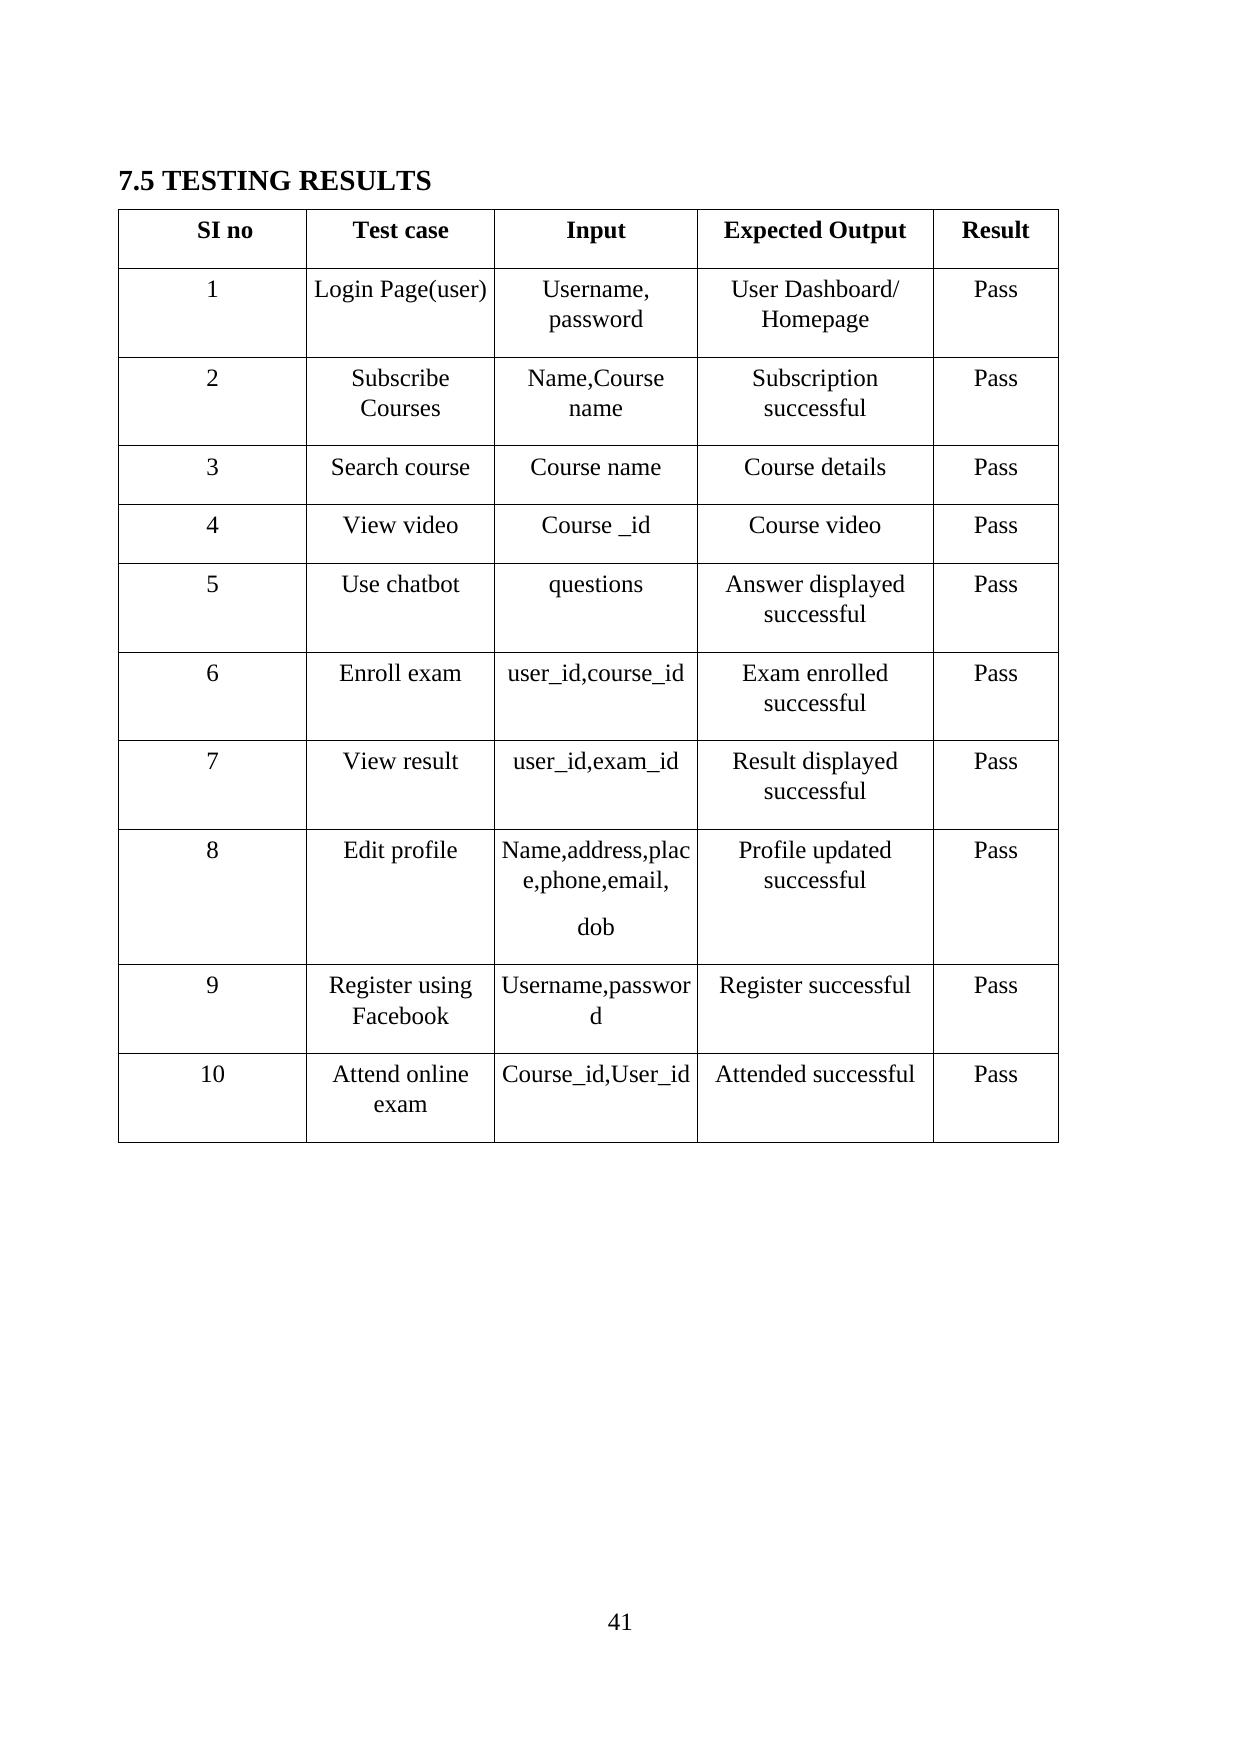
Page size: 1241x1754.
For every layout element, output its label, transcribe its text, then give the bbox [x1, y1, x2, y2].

table_cell Name,address,place,phone,email, dob [495, 830, 697, 964]
table_cell Profile updated successful [698, 830, 933, 964]
table_header Expected Output [698, 210, 933, 268]
table_cell Username,password [495, 965, 697, 1053]
table_cell Pass [934, 564, 1058, 651]
table_cell Exam enrolled successful [698, 653, 933, 740]
table_cell Login Page(user) [307, 269, 494, 357]
table_cell View result [307, 741, 494, 829]
table_cell Name,Course name [495, 358, 697, 445]
table_cell 8 [119, 830, 306, 964]
table_cell Use chatbot [307, 564, 494, 651]
table_cell Search course [307, 446, 494, 504]
table_cell 4 [119, 505, 306, 563]
table_cell Attend online exam [307, 1054, 494, 1142]
table_cell 5 [119, 564, 306, 651]
table_header Result [934, 210, 1058, 268]
table_cell Pass [934, 653, 1058, 740]
table_cell user_id,exam_id [495, 741, 697, 829]
table_cell Subscribe Courses [307, 358, 494, 445]
table_cell Course _id [495, 505, 697, 563]
table_header Test case [307, 210, 494, 268]
table_cell Register successful [698, 965, 933, 1053]
table_cell Course_id,User_id [495, 1054, 697, 1142]
table_cell Pass [934, 269, 1058, 357]
table_cell Pass [934, 446, 1058, 504]
table_cell View video [307, 505, 494, 563]
table_cell Attended successful [698, 1054, 933, 1142]
table_cell Subscription successful [698, 358, 933, 445]
table_cell Course details [698, 446, 933, 504]
table_cell Pass [934, 358, 1058, 445]
table_cell Pass [934, 505, 1058, 563]
table_cell 10 [119, 1054, 306, 1142]
table_cell 6 [119, 653, 306, 740]
table_cell Register using Facebook [307, 965, 494, 1053]
table_cell Pass [934, 965, 1058, 1053]
table_cell Edit profile [307, 830, 494, 964]
table_cell Pass [934, 830, 1058, 964]
table_cell Pass [934, 1054, 1058, 1142]
table_cell Result displayed successful [698, 741, 933, 829]
table_header SI no [119, 210, 306, 268]
table_cell 7 [119, 741, 306, 829]
table_cell 1 [119, 269, 306, 357]
table_cell User Dashboard/ Homepage [698, 269, 933, 357]
table_cell questions [495, 564, 697, 651]
table_cell user_id,course_id [495, 653, 697, 740]
table_cell Pass [934, 741, 1058, 829]
table_cell Course name [495, 446, 697, 504]
table_cell Course video [698, 505, 933, 563]
table_cell Username, password [495, 269, 697, 357]
table_cell 9 [119, 965, 306, 1053]
table_header Input [495, 210, 697, 268]
table_cell Enroll exam [307, 653, 494, 740]
table_cell Answer displayed successful [698, 564, 933, 651]
table_cell 3 [119, 446, 306, 504]
text 7.5 TESTING RESULTS [118, 163, 1122, 197]
table_cell 2 [119, 358, 306, 445]
